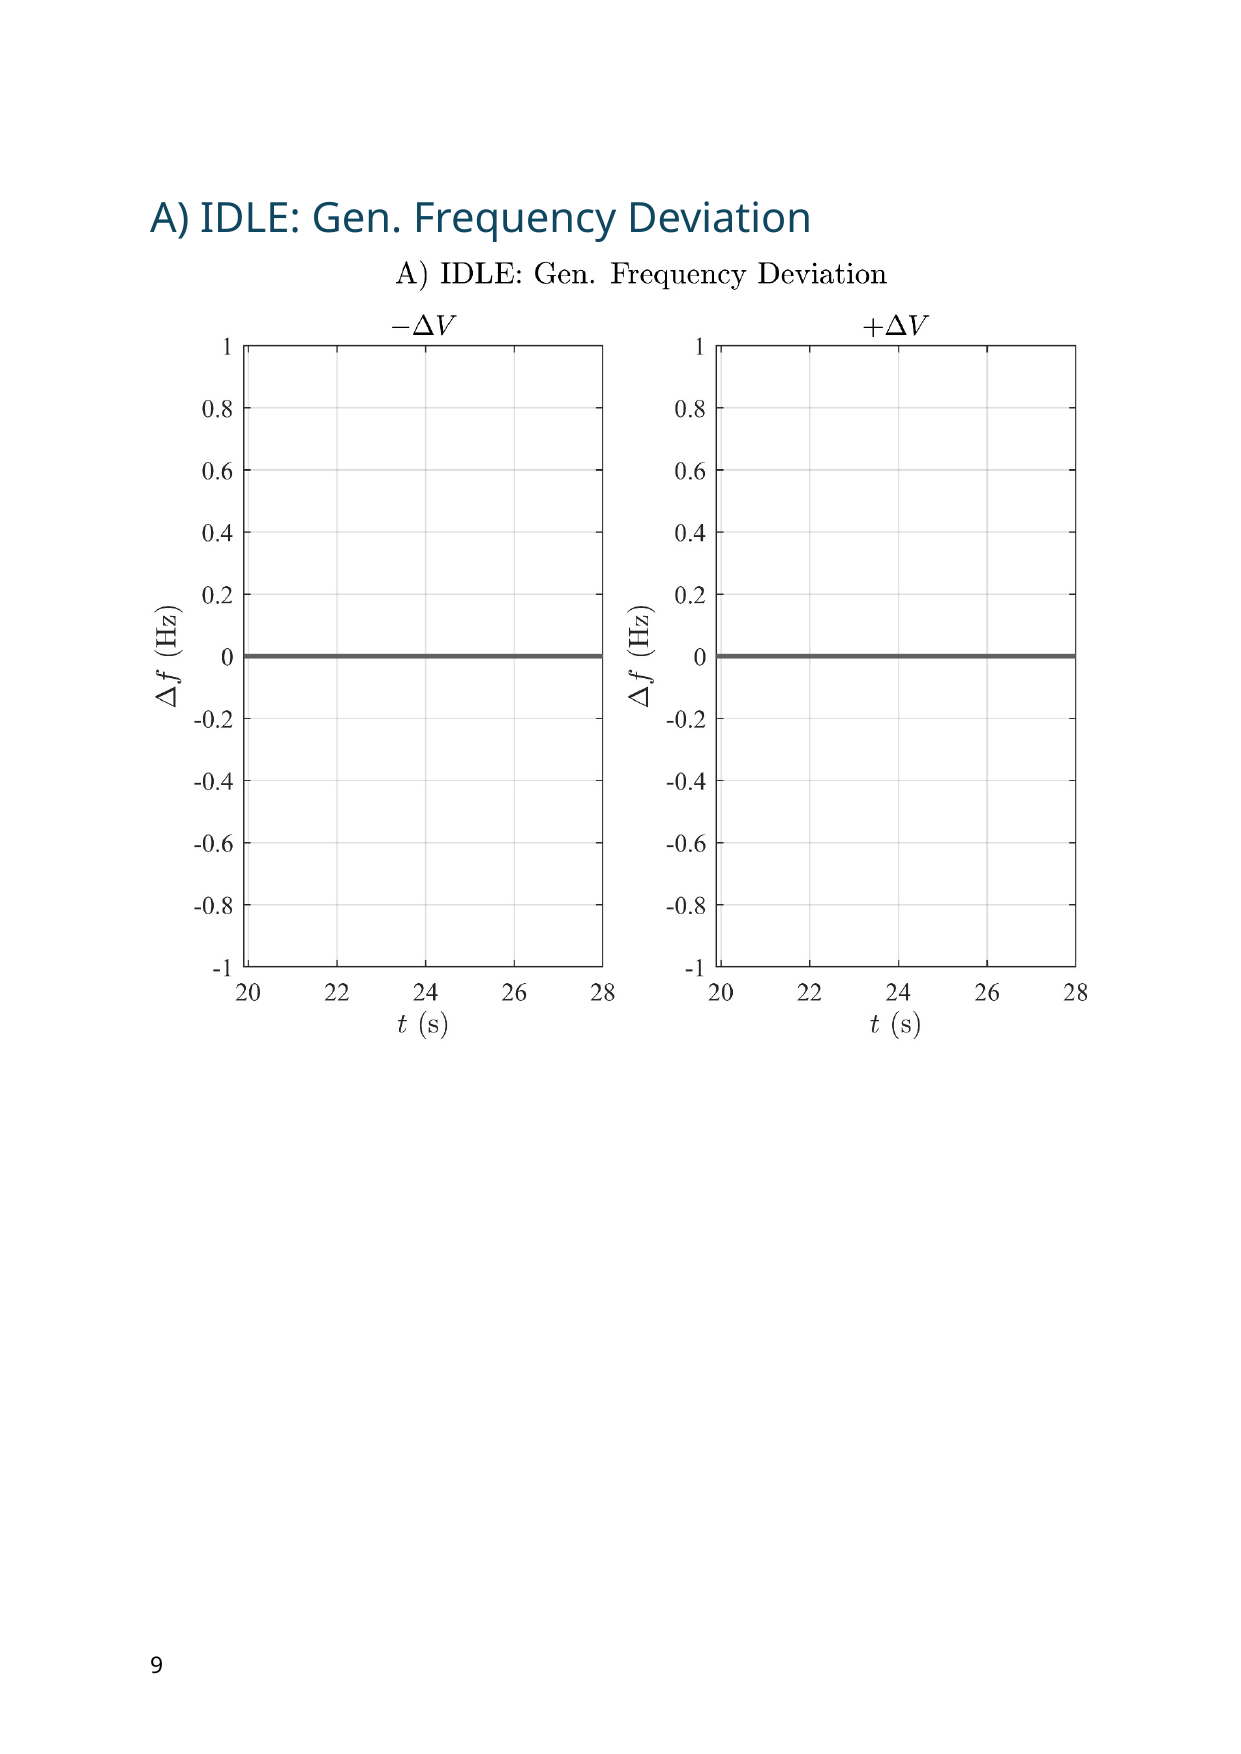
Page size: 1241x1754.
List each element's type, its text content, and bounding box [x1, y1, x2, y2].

subtitle A) IDLE: Gen. Frequency Deviation [150, 187, 1090, 244]
picture [150, 257, 1091, 1043]
